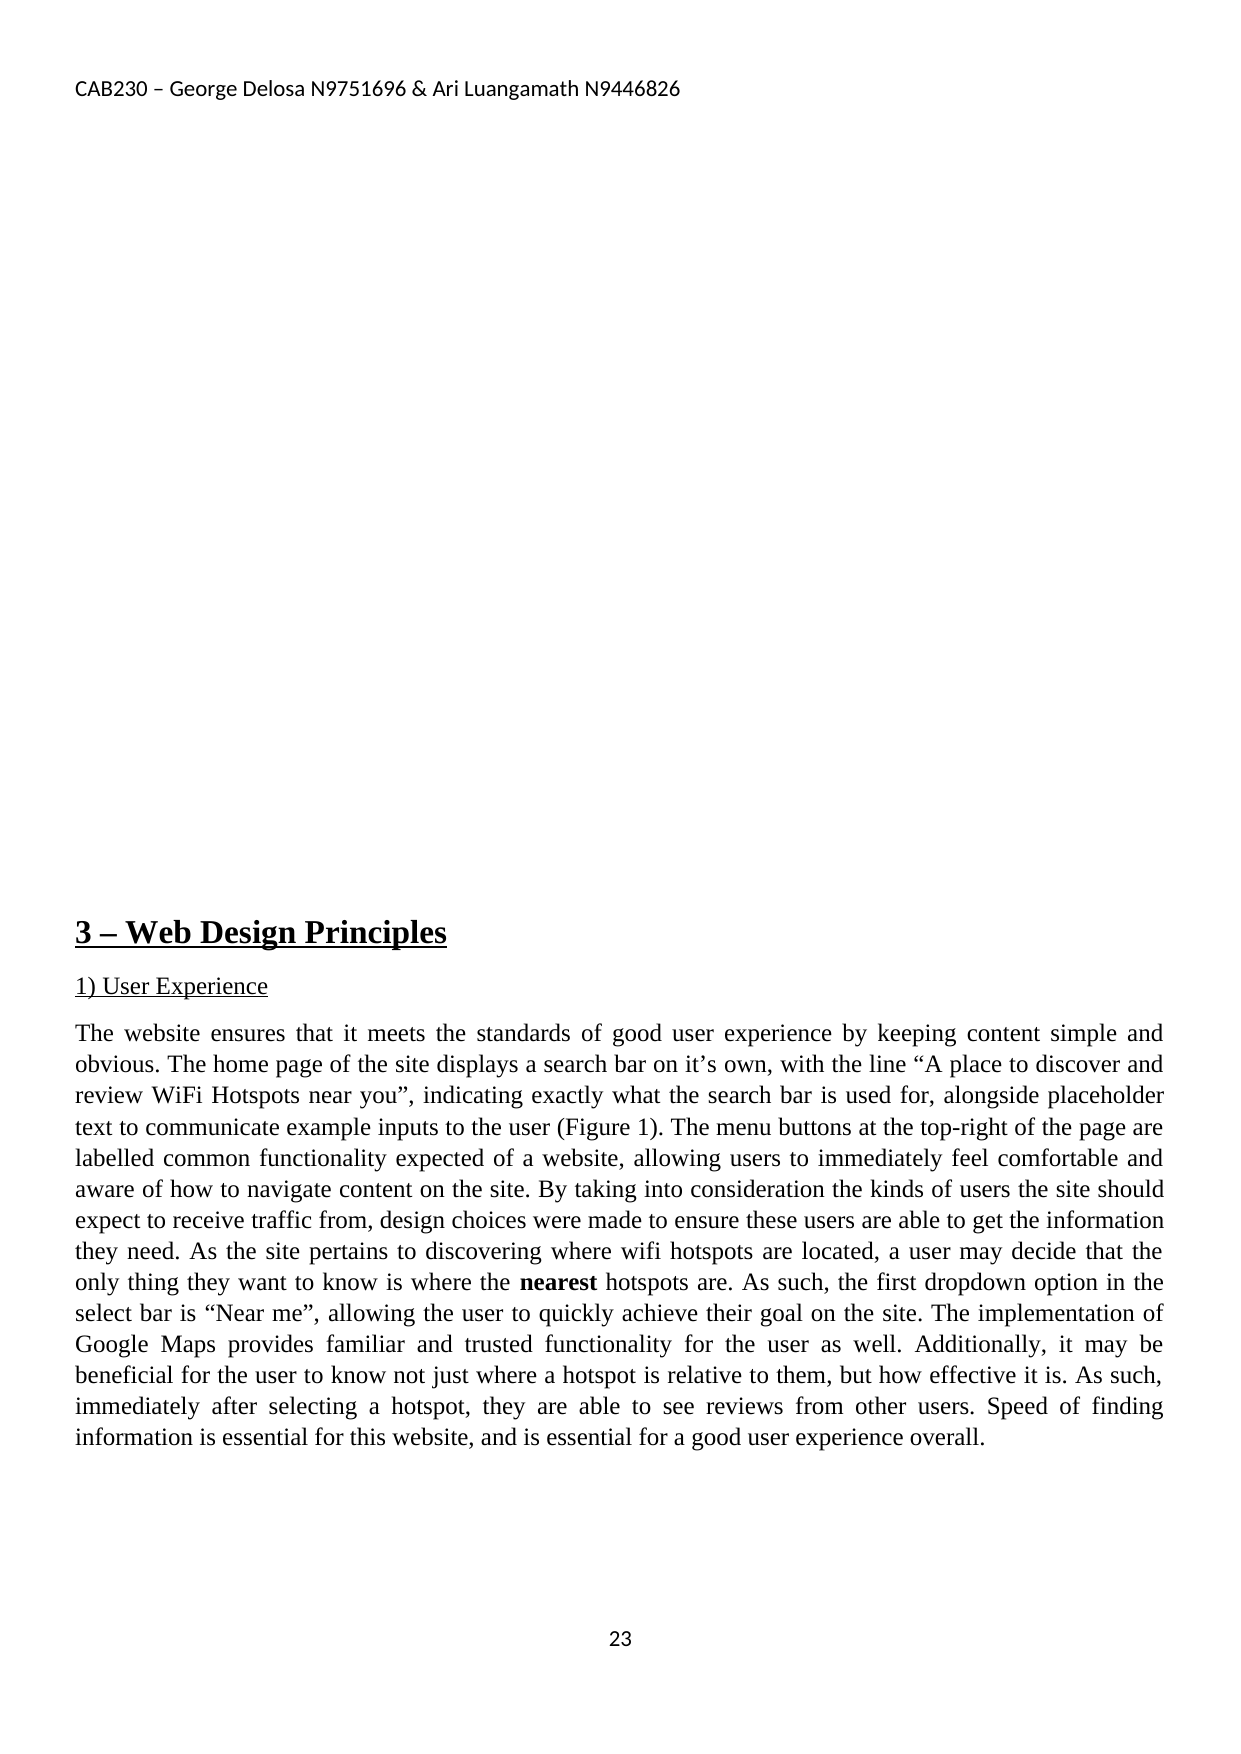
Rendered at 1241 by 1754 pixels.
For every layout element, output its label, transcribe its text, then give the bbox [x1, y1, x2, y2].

text 3 – Web Design Principles [75, 913, 1165, 951]
text 1) User Experience [75, 971, 1165, 999]
text The website ensures that it meets the standards of good user experience by keeping content simple and obvious. The home page of the site displays a search bar on it’s own, with the line “A place to discover and review WiFi Hotspots near you”, indicating exactly what the search bar is used for, alongside placeholder text to communicate example inputs to the user (Figure 1). The menu buttons at the top-right of the page are labelled common functionality expected of a website, allowing users to immediately feel comfortable and aware of how to navigate content on the site. By taking into consideration the kinds of users the site should expect to receive traffic from, design choices were made to ensure these users are able to get the information they need. As the site pertains to discovering where wifi hotspots are located, a user may decide that the only thing they want to know is where the nearest hotspots are. As such, the first dropdown option in the select bar is “Near me”, allowing the user to quickly achieve their goal on the site. The implementation of Google Maps provides familiar and trusted functionality for the user as well. Additionally, it may be beneficial for the user to know not just where a hotspot is relative to them, but how effective it is. As such, immediately after selecting a hotspot, they are able to see reviews from other users. Speed of finding information is essential for this website, and is essential for a good user experience overall. [75, 1018, 1165, 1451]
